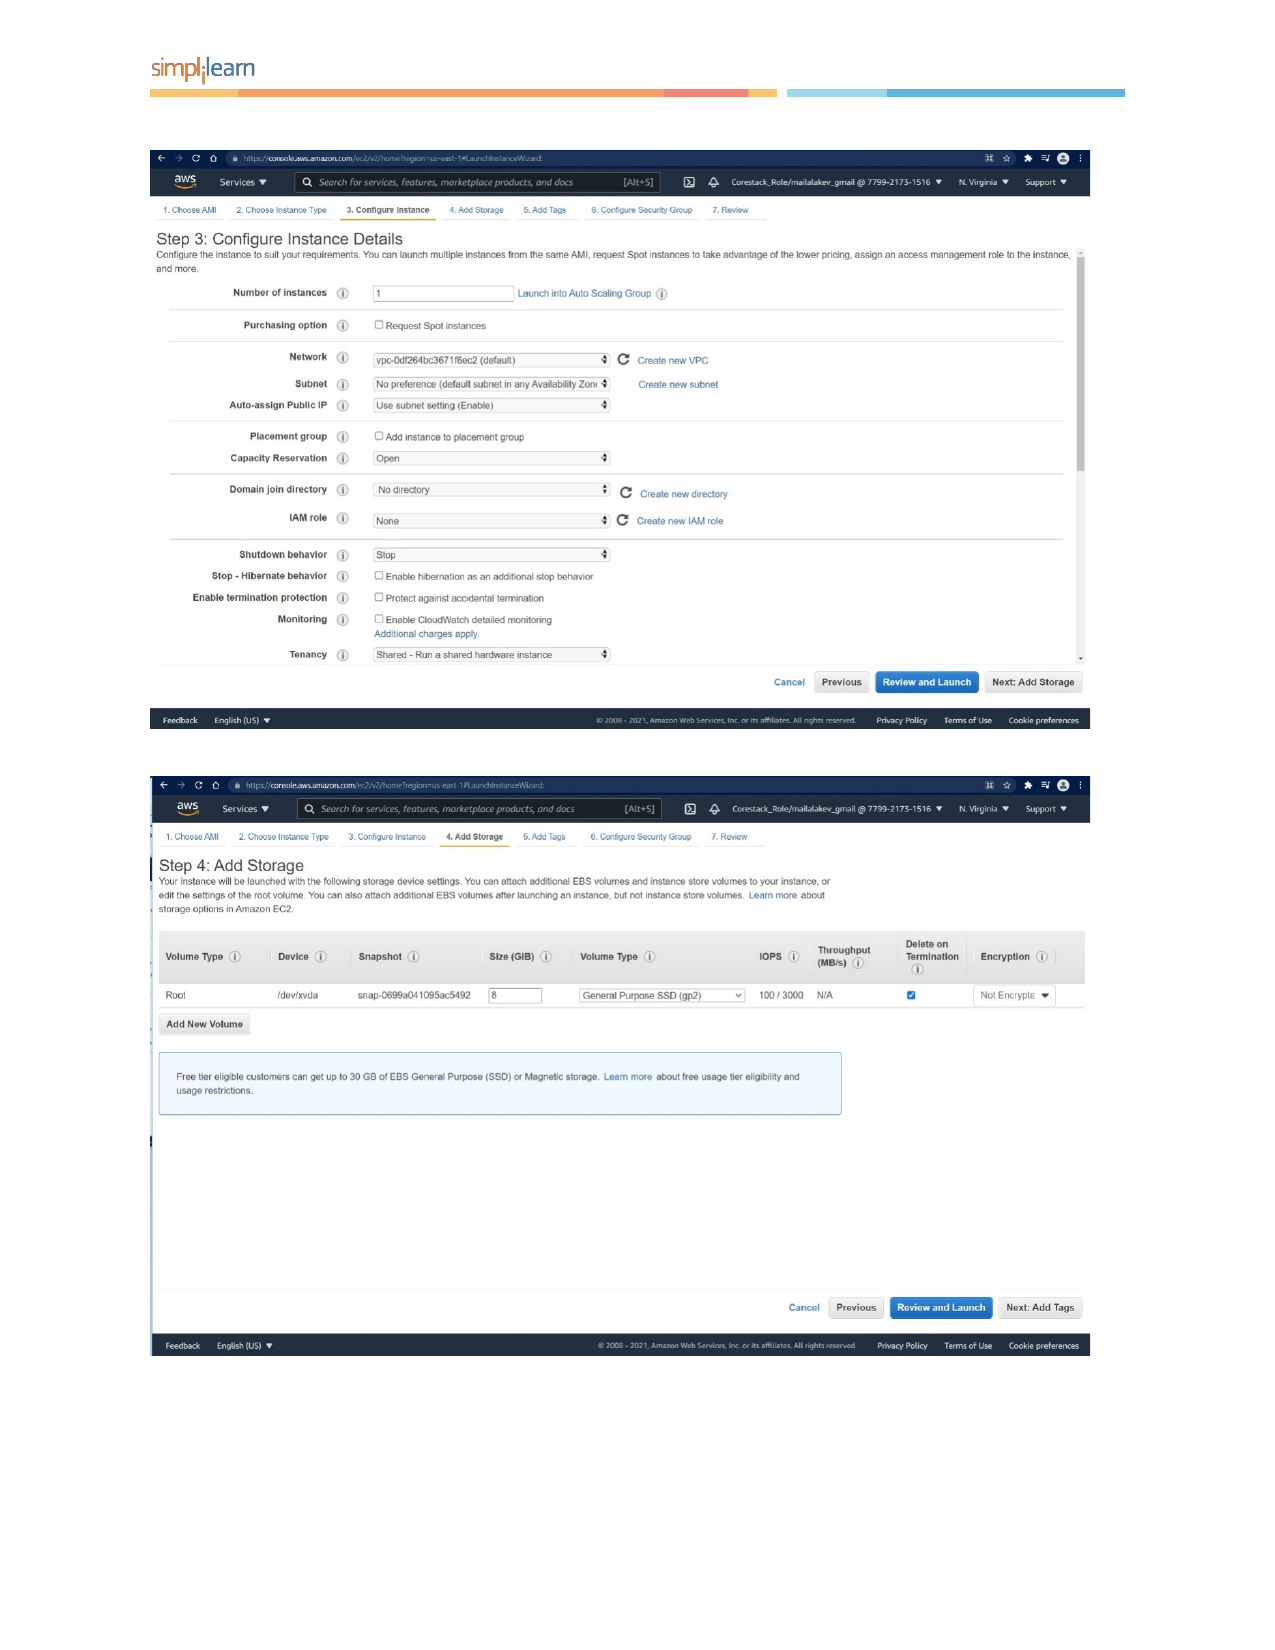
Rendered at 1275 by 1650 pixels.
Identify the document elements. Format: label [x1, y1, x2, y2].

picture [150, 52, 1125, 97]
picture [150, 776, 1091, 1356]
picture [150, 150, 1091, 729]
